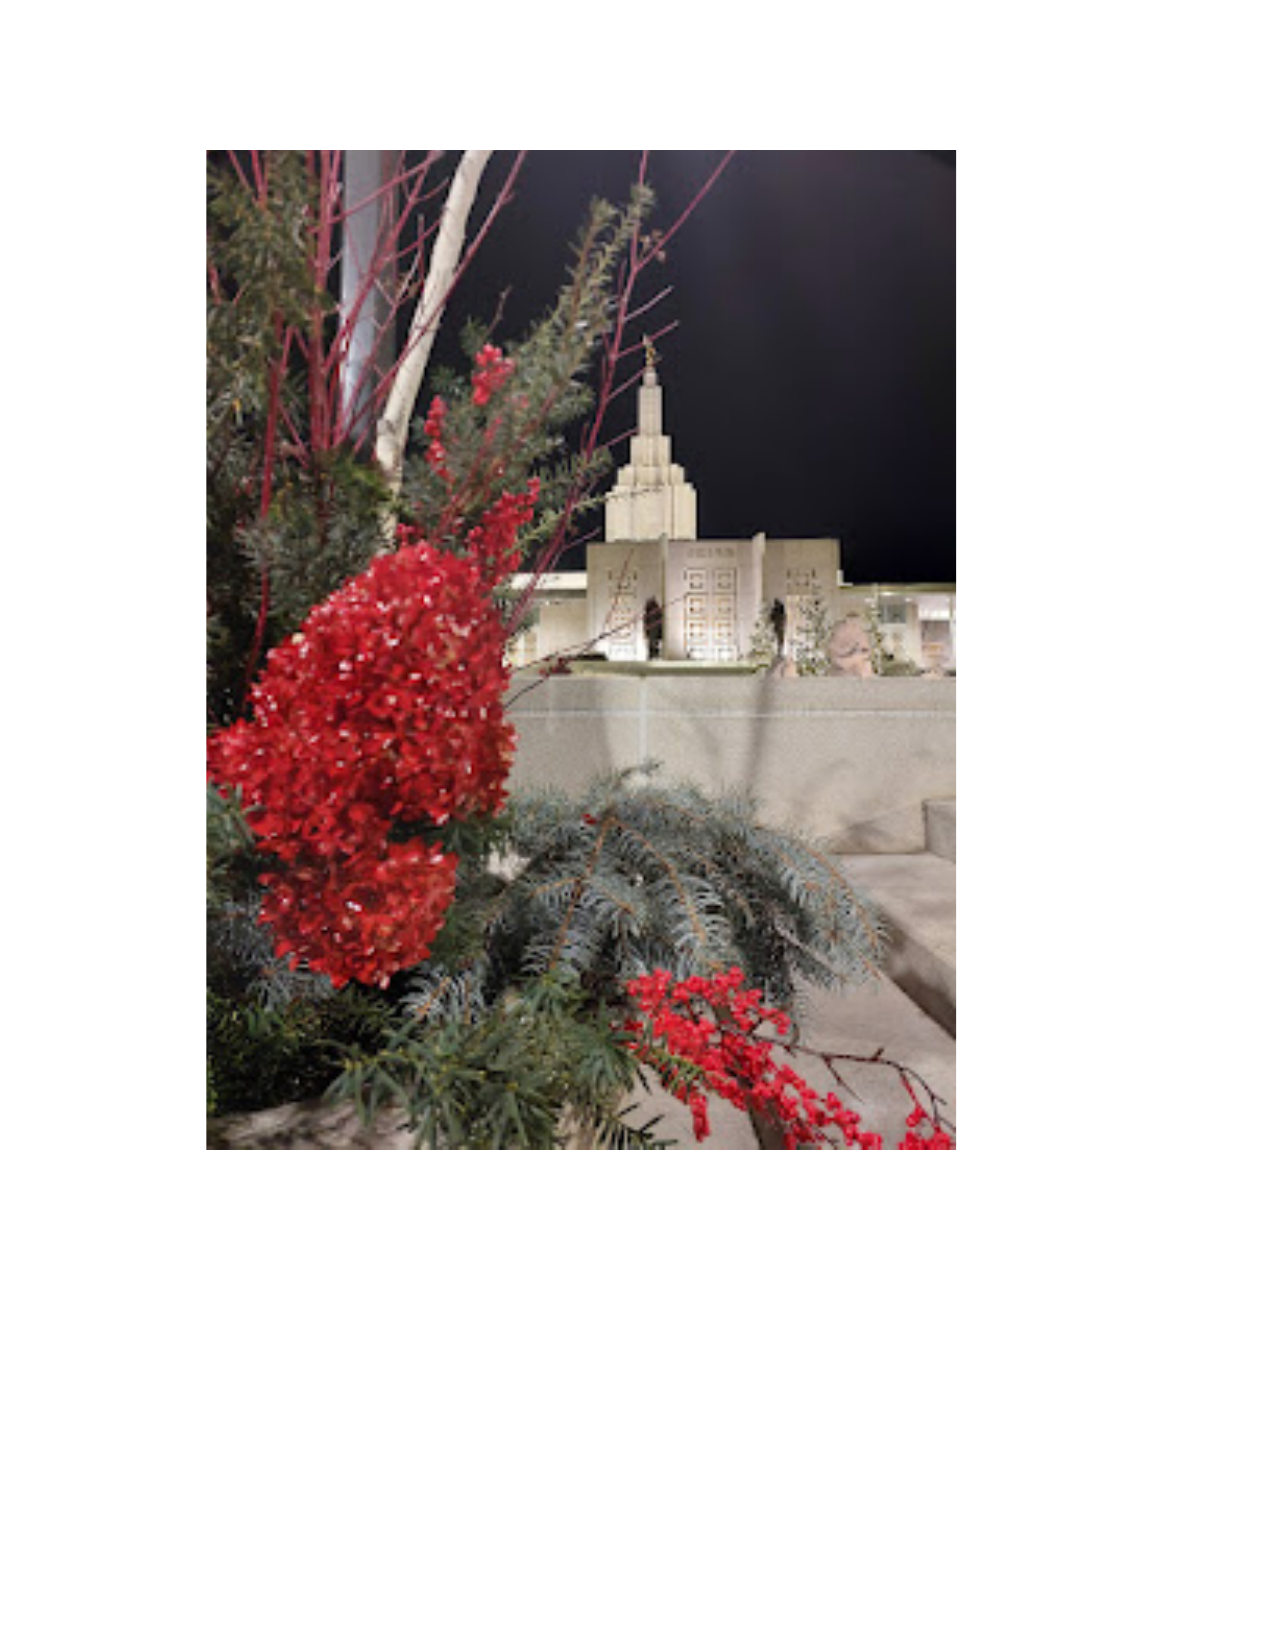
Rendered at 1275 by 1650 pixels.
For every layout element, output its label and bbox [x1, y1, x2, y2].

picture [206, 150, 957, 1150]
